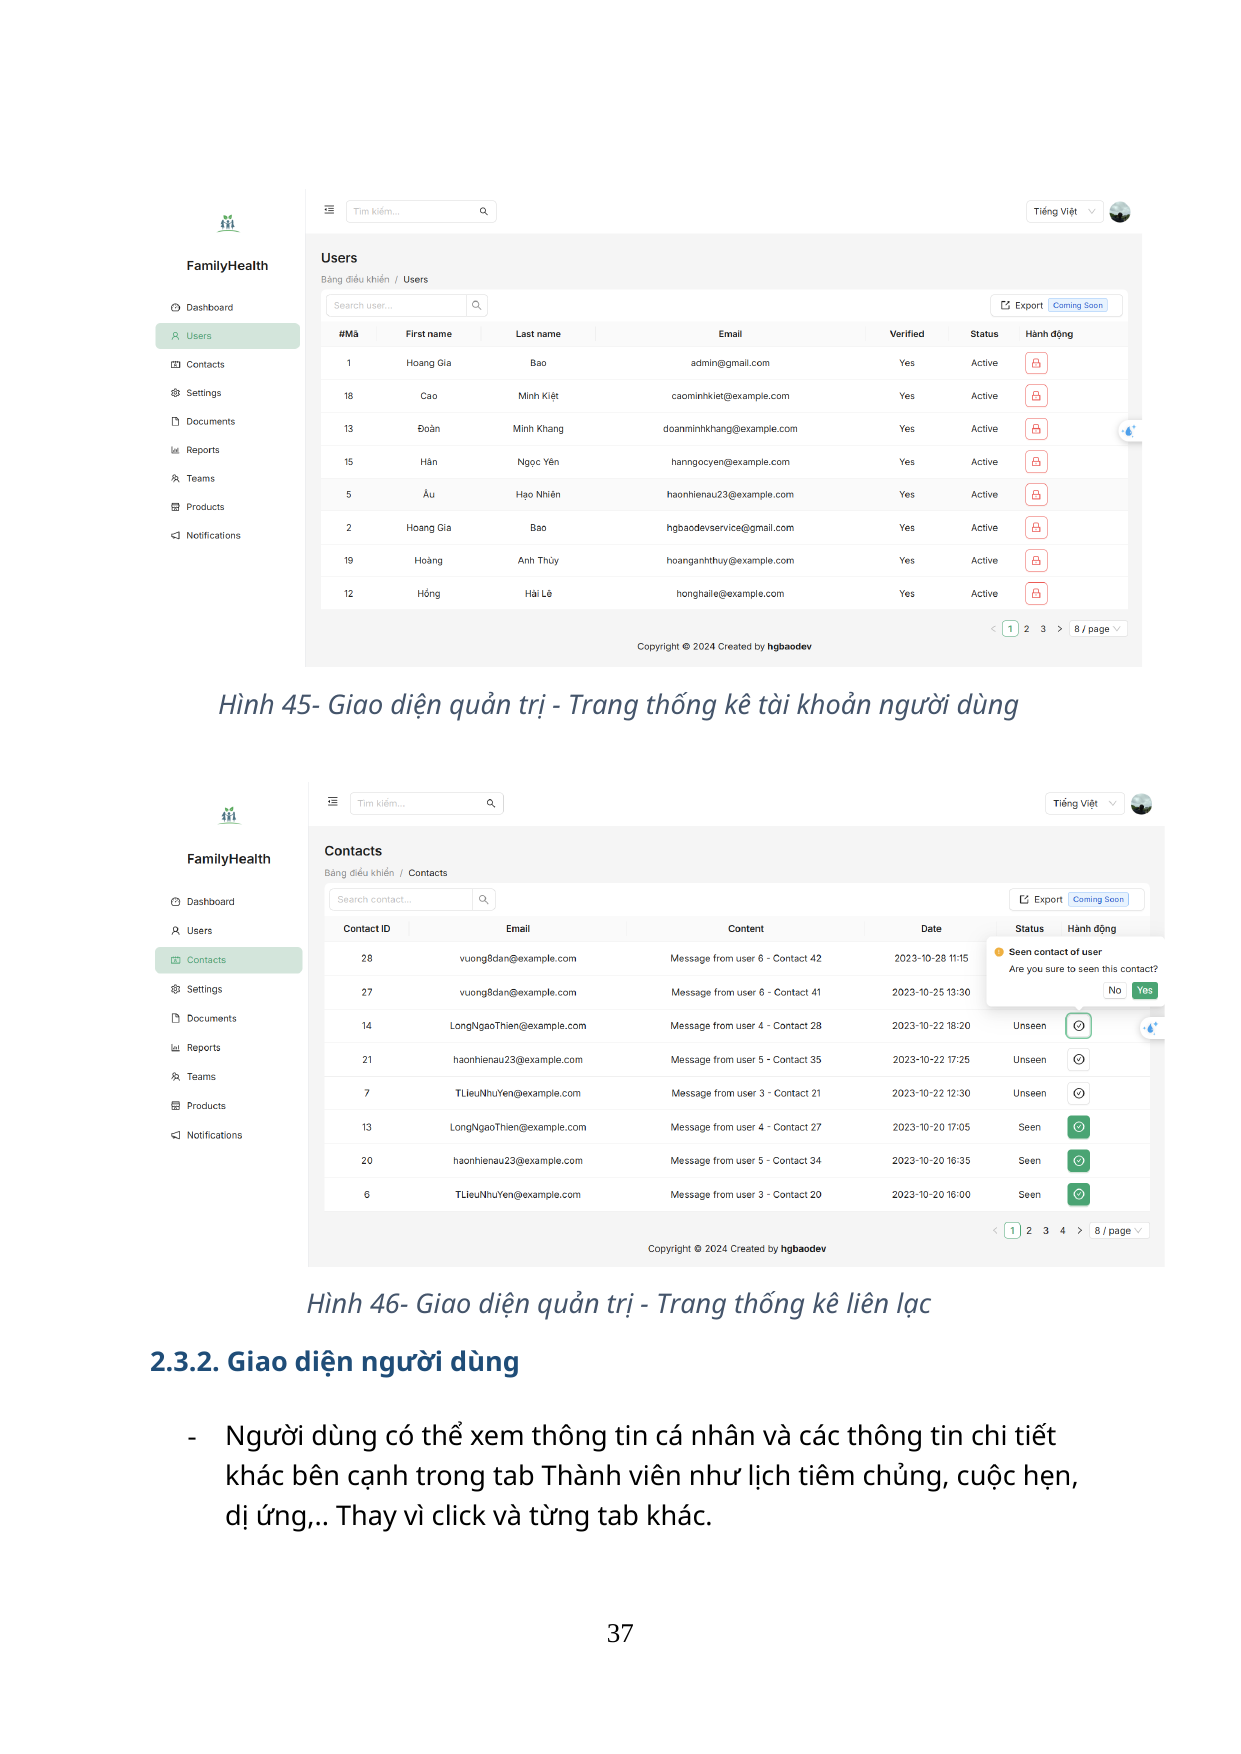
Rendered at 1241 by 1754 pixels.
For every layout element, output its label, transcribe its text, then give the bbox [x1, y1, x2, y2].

subtitle 2.3.2. Giao diện người dùng [150, 1343, 1090, 1379]
picture [150, 189, 1143, 667]
picture [150, 782, 1165, 1267]
text Hình 45- Giao diện quản trị - Trang thống kê tài khoản người dùng [150, 685, 1090, 722]
list Người dùng có thể xem thông tin cá nhân và các thông tin chi tiết khác bên cạnh trong tab Thành viên như lịch tiêm chủng, cuộc hẹn, dị ứng,.. Thay vì click và từng tab khác. [187, 1416, 1090, 1533]
text Hình 46- Giao diện quản trị - Trang thống kê liên lạc [150, 1285, 1090, 1322]
